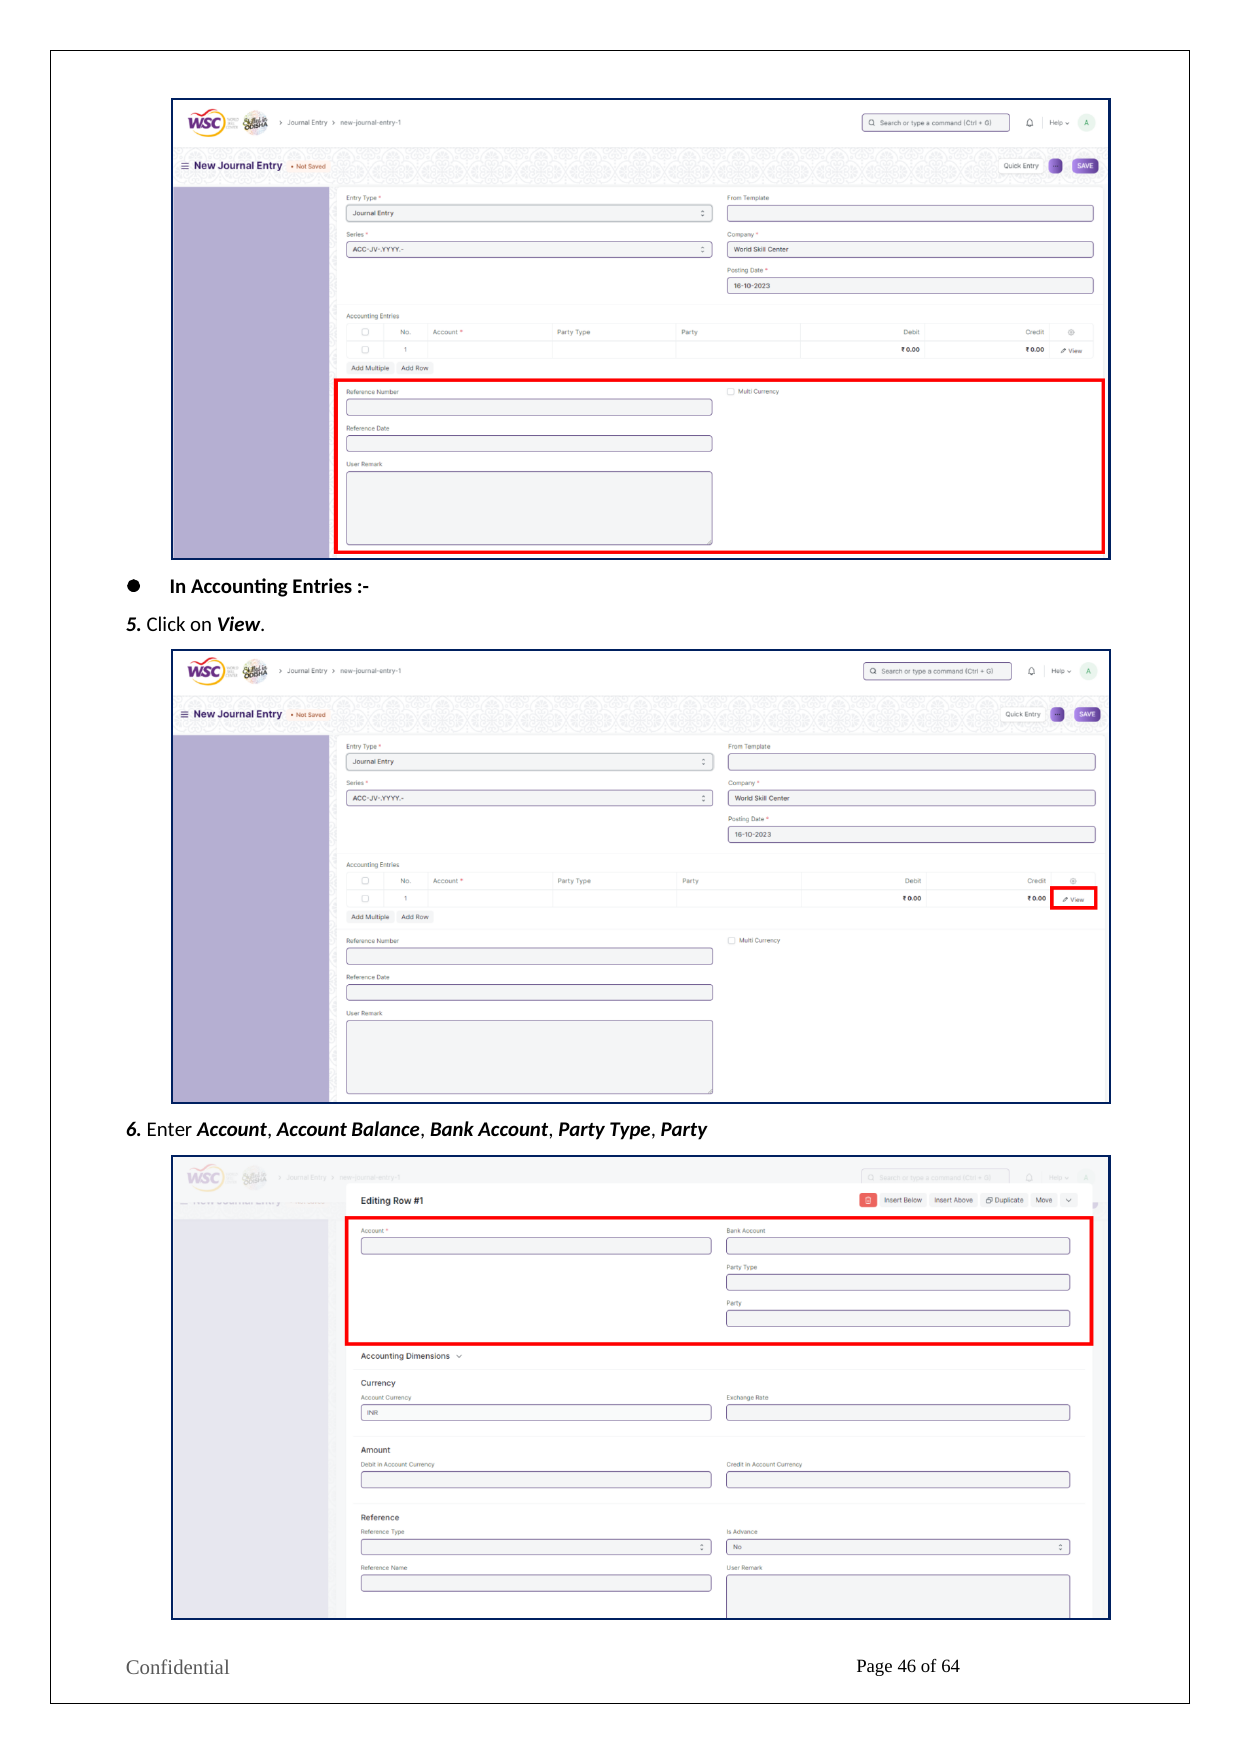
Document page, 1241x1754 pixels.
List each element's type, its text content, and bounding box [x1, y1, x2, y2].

list In Accounting Entries :- [126, 573, 1156, 598]
list Click on View. [126, 611, 1156, 636]
picture [173, 651, 1109, 1102]
list Enter Account, Account Balance, Bank Account, Party Type, Party [126, 1117, 1156, 1142]
picture [173, 1157, 1108, 1618]
picture [173, 100, 1108, 558]
